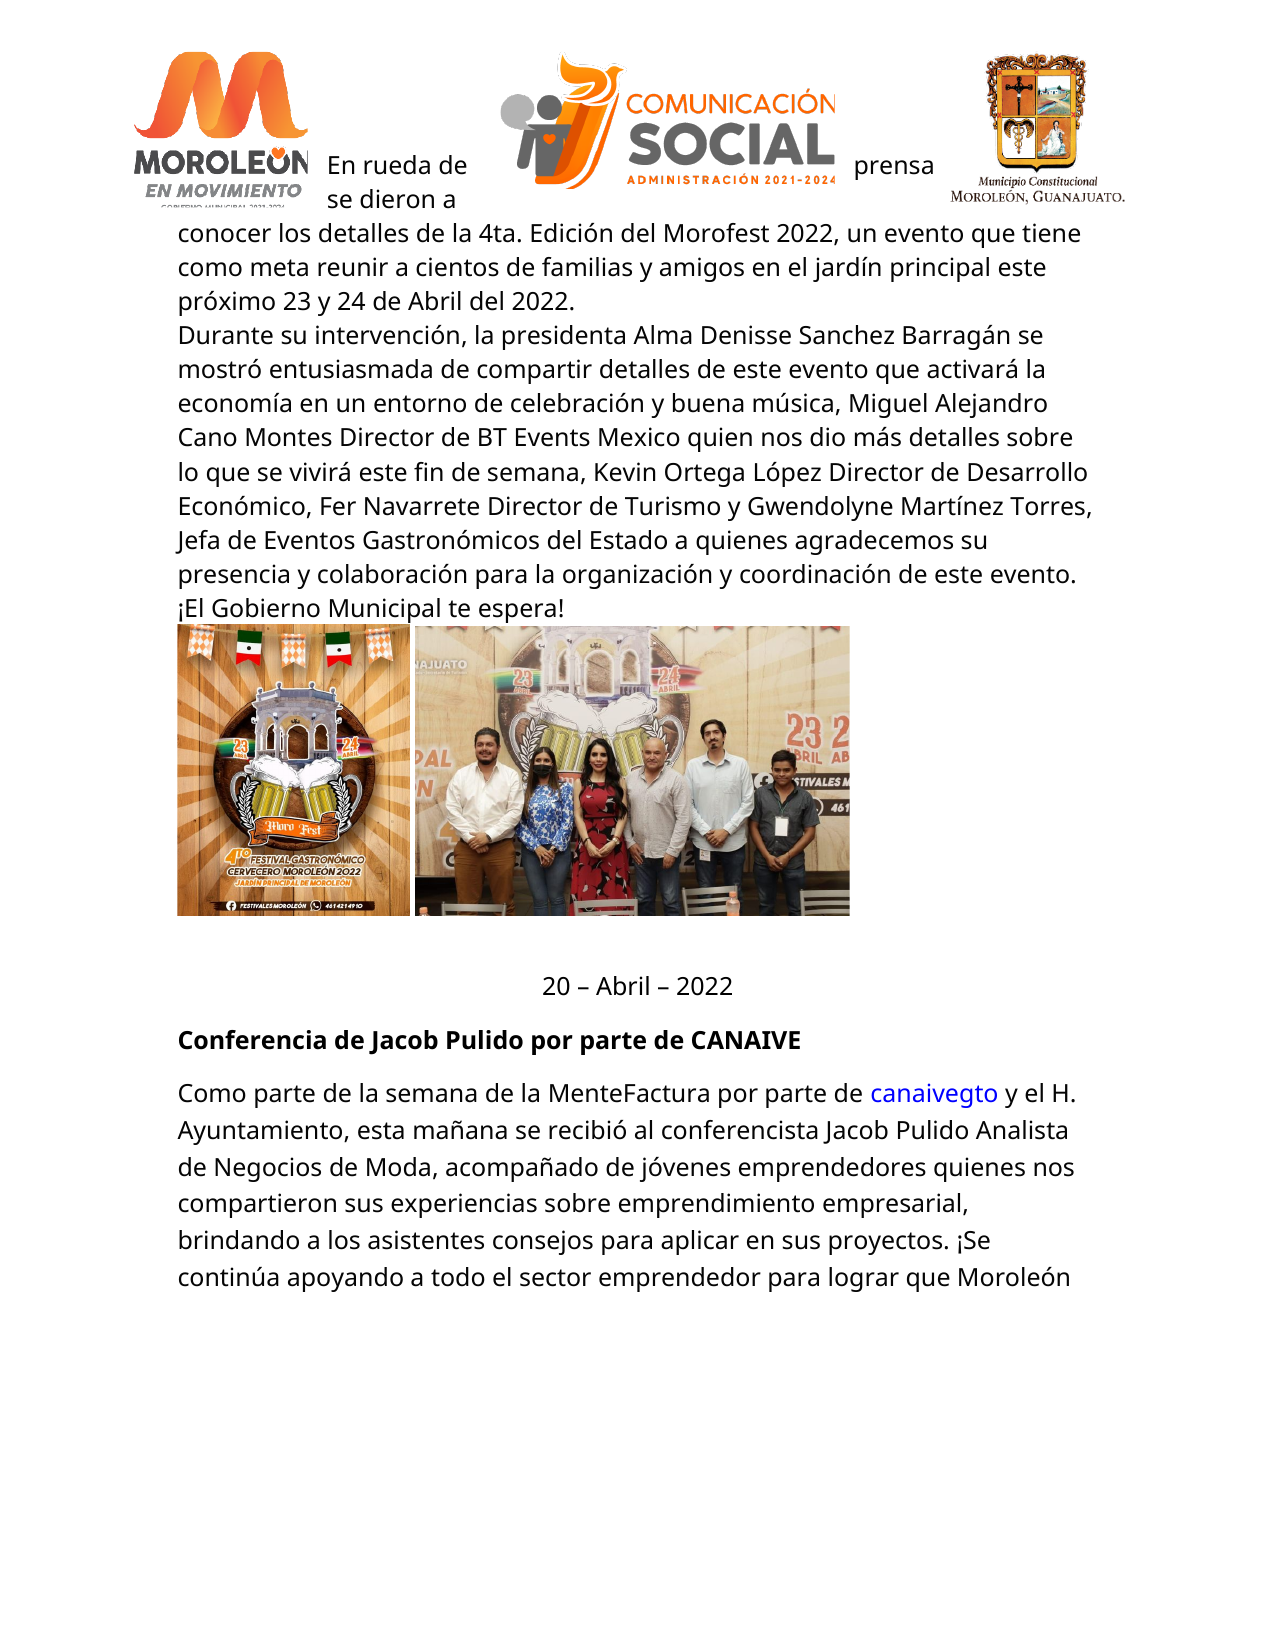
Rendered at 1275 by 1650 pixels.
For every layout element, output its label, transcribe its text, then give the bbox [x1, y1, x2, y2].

text 20 – Abril – 2022 [177, 969, 1098, 1003]
picture [133, 51, 308, 208]
picture [415, 626, 850, 916]
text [177, 1076, 1098, 1294]
picture [500, 51, 835, 189]
text Conferencia de Jacob Pulido por parte de CANAIVE [177, 1022, 1098, 1056]
text ¡El Gobierno Municipal te espera! [177, 590, 1098, 624]
picture [177, 624, 410, 916]
picture [942, 43, 1130, 210]
text Durante su intervención, la presidenta Alma Denisse Sanchez Barragán se mostró entusiasmada de compartir detalles de este evento que activará la economía en un entorno de celebración y buena música, Miguel Alejandro Cano Montes Director de BT Events Mexico quien nos dio más detalles sobre lo que se vivirá este fin de semana, Kevin Ortega López Director de Desarrollo Económico, Fer Navarrete Director de Turismo y Gwendolyne Martínez Torres, Jefa de Eventos Gastronómicos del Estado a quienes agradecemos su presencia y colaboración para la organización y coordinación de este evento. [177, 318, 1098, 590]
text En rueda de prensa se dieron a conocer los detalles de la 4ta. Edición del Morofest 2022, un evento que tiene como meta reunir a cientos de familias y amigos en el jardín principal este próximo 23 y 24 de Abril del 2022. [177, 148, 1098, 318]
